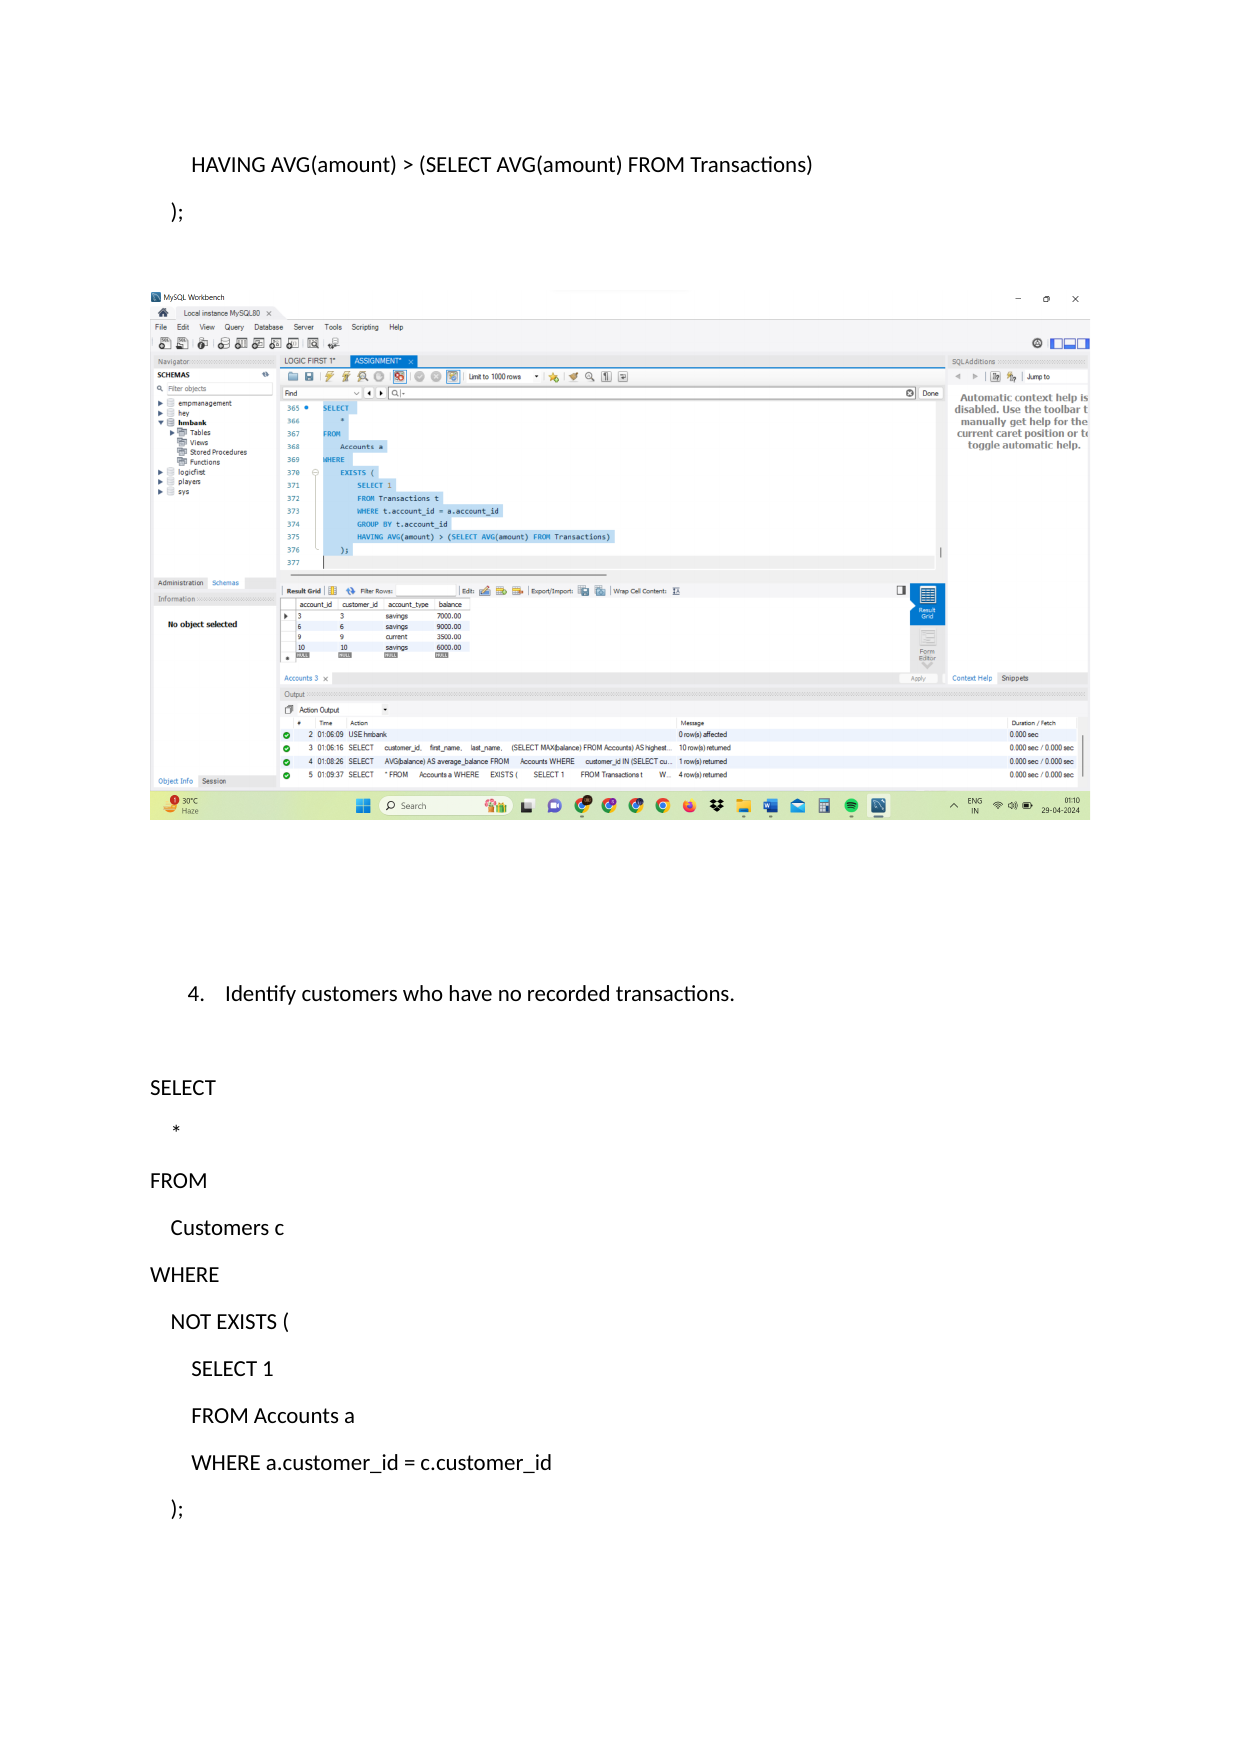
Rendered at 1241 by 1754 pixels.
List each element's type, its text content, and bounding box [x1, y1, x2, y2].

text ); [150, 1494, 1090, 1523]
text Customers c [150, 1213, 1090, 1241]
text ); [150, 197, 1090, 225]
text SELECT 1 [150, 1354, 1090, 1382]
text FROM [150, 1166, 1090, 1194]
text NOT EXISTS ( [150, 1307, 1090, 1335]
text SELECT [150, 1073, 1090, 1101]
text * [150, 1119, 1090, 1148]
text HAVING AVG(amount) > (SELECT AVG(amount) FROM Transactions) [150, 150, 1090, 178]
list Identify customers who have no recorded transactions. [187, 979, 1090, 1007]
text FROM Accounts a [150, 1401, 1090, 1429]
text WHERE a.customer_id = c.customer_id [150, 1448, 1090, 1476]
text WHERE [150, 1260, 1090, 1288]
picture [150, 290, 1091, 820]
